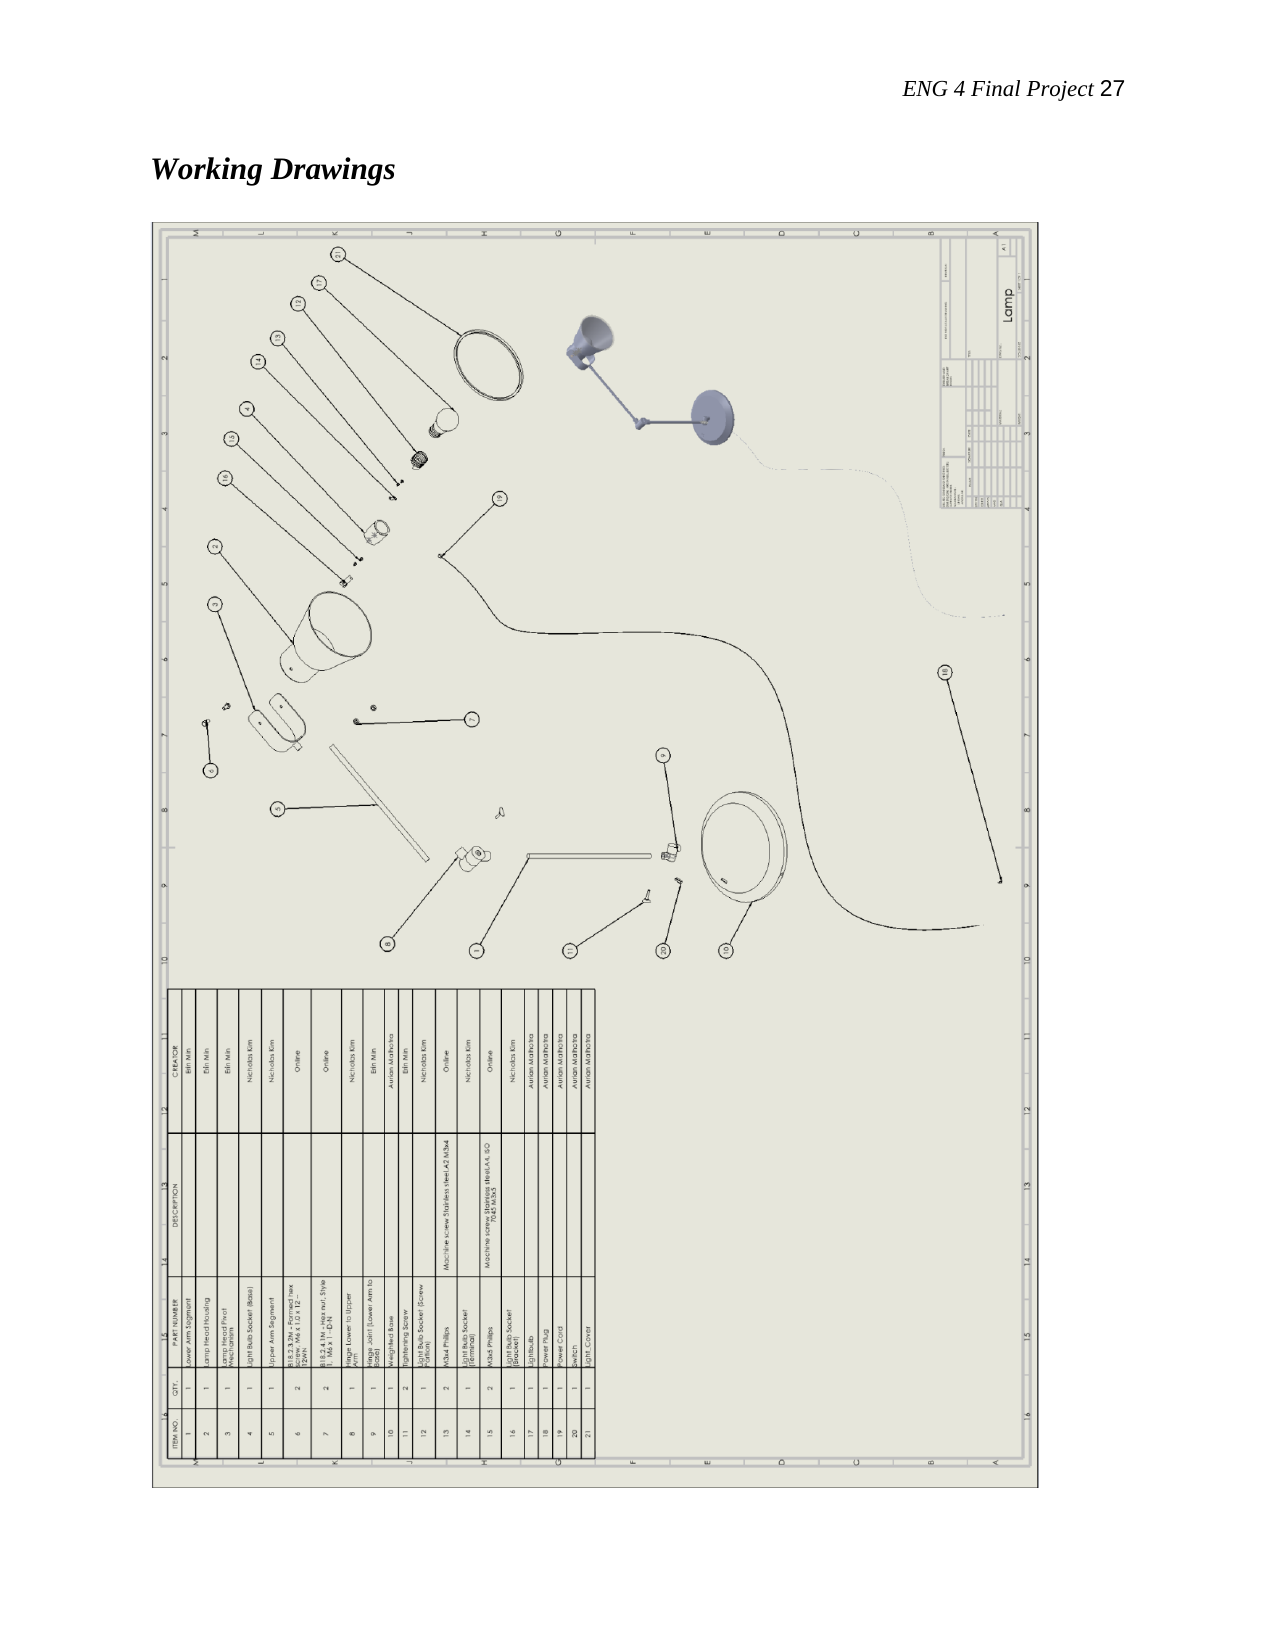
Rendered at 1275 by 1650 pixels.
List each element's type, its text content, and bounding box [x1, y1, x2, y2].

picture [151, 223, 1038, 1487]
text Working Drawings [150, 150, 1125, 186]
